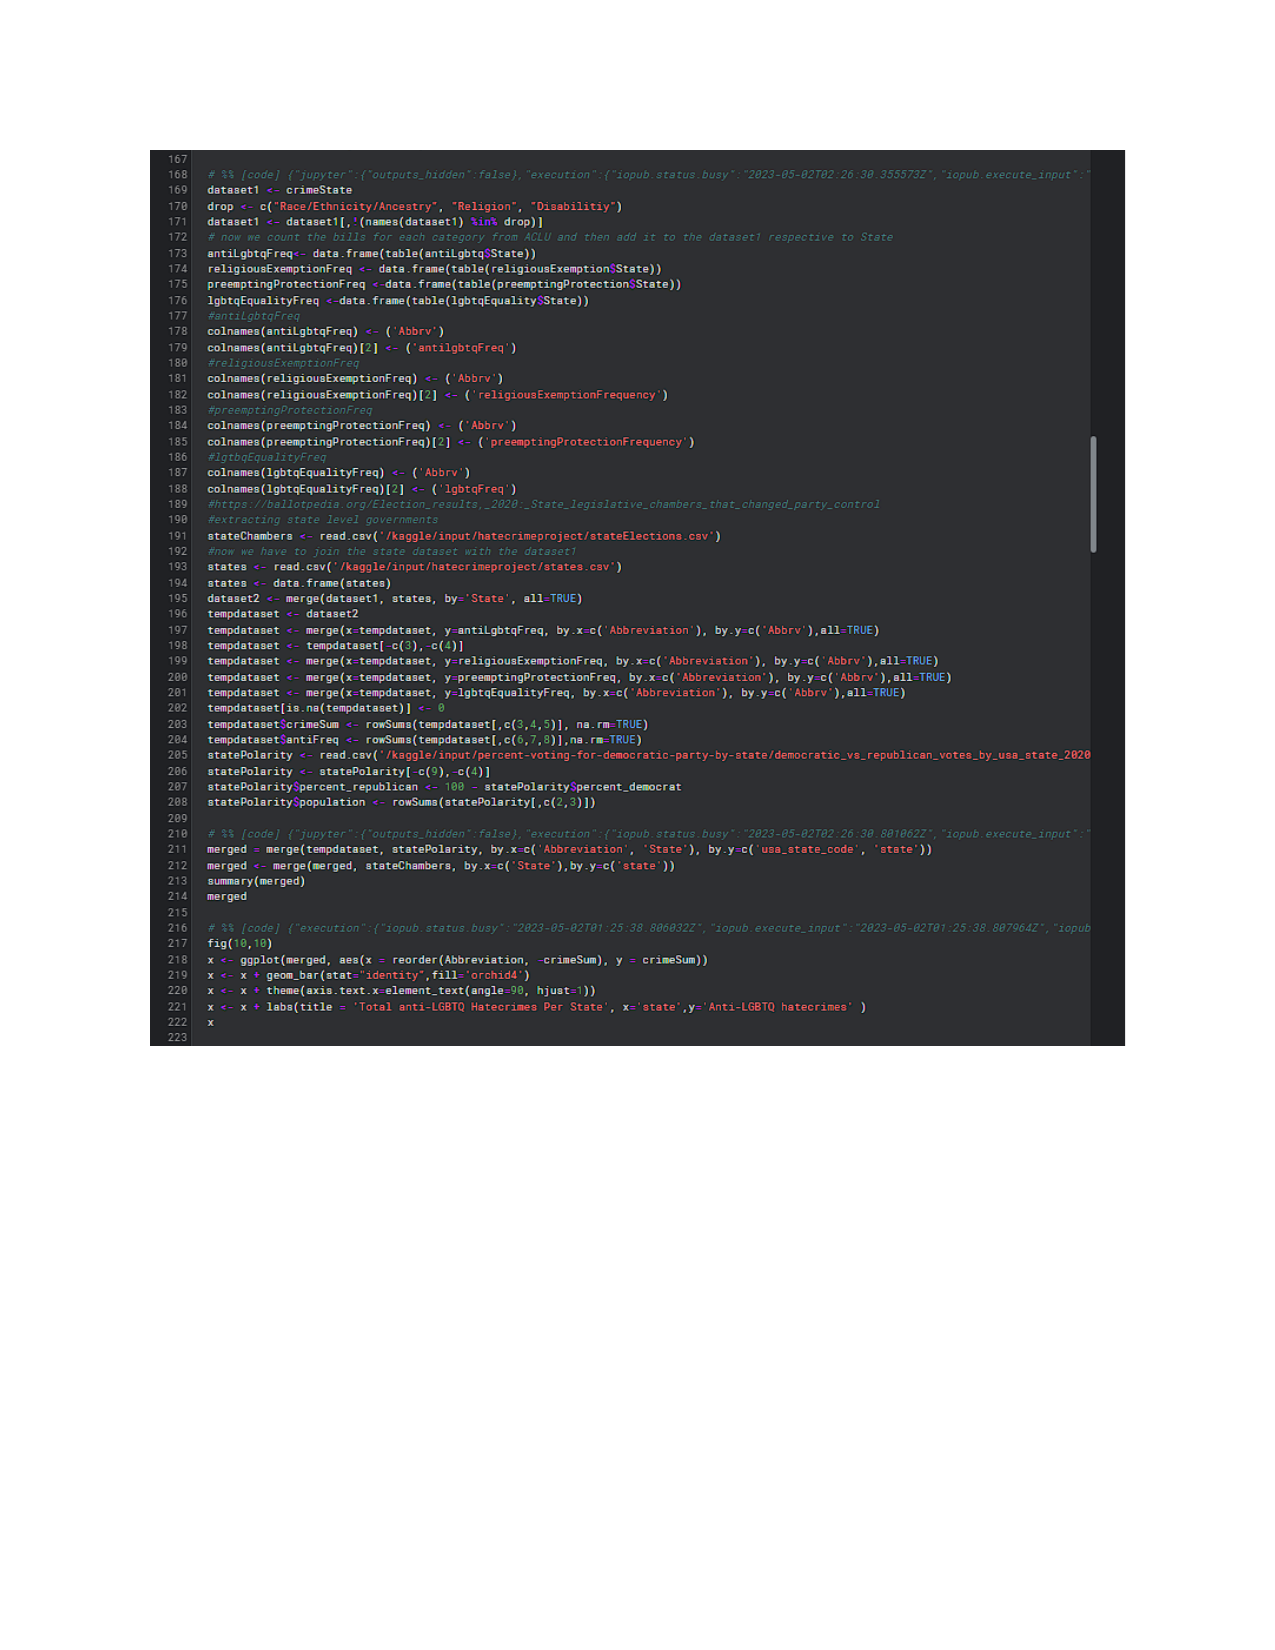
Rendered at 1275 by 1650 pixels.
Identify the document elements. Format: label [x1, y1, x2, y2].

picture [150, 150, 1125, 1046]
